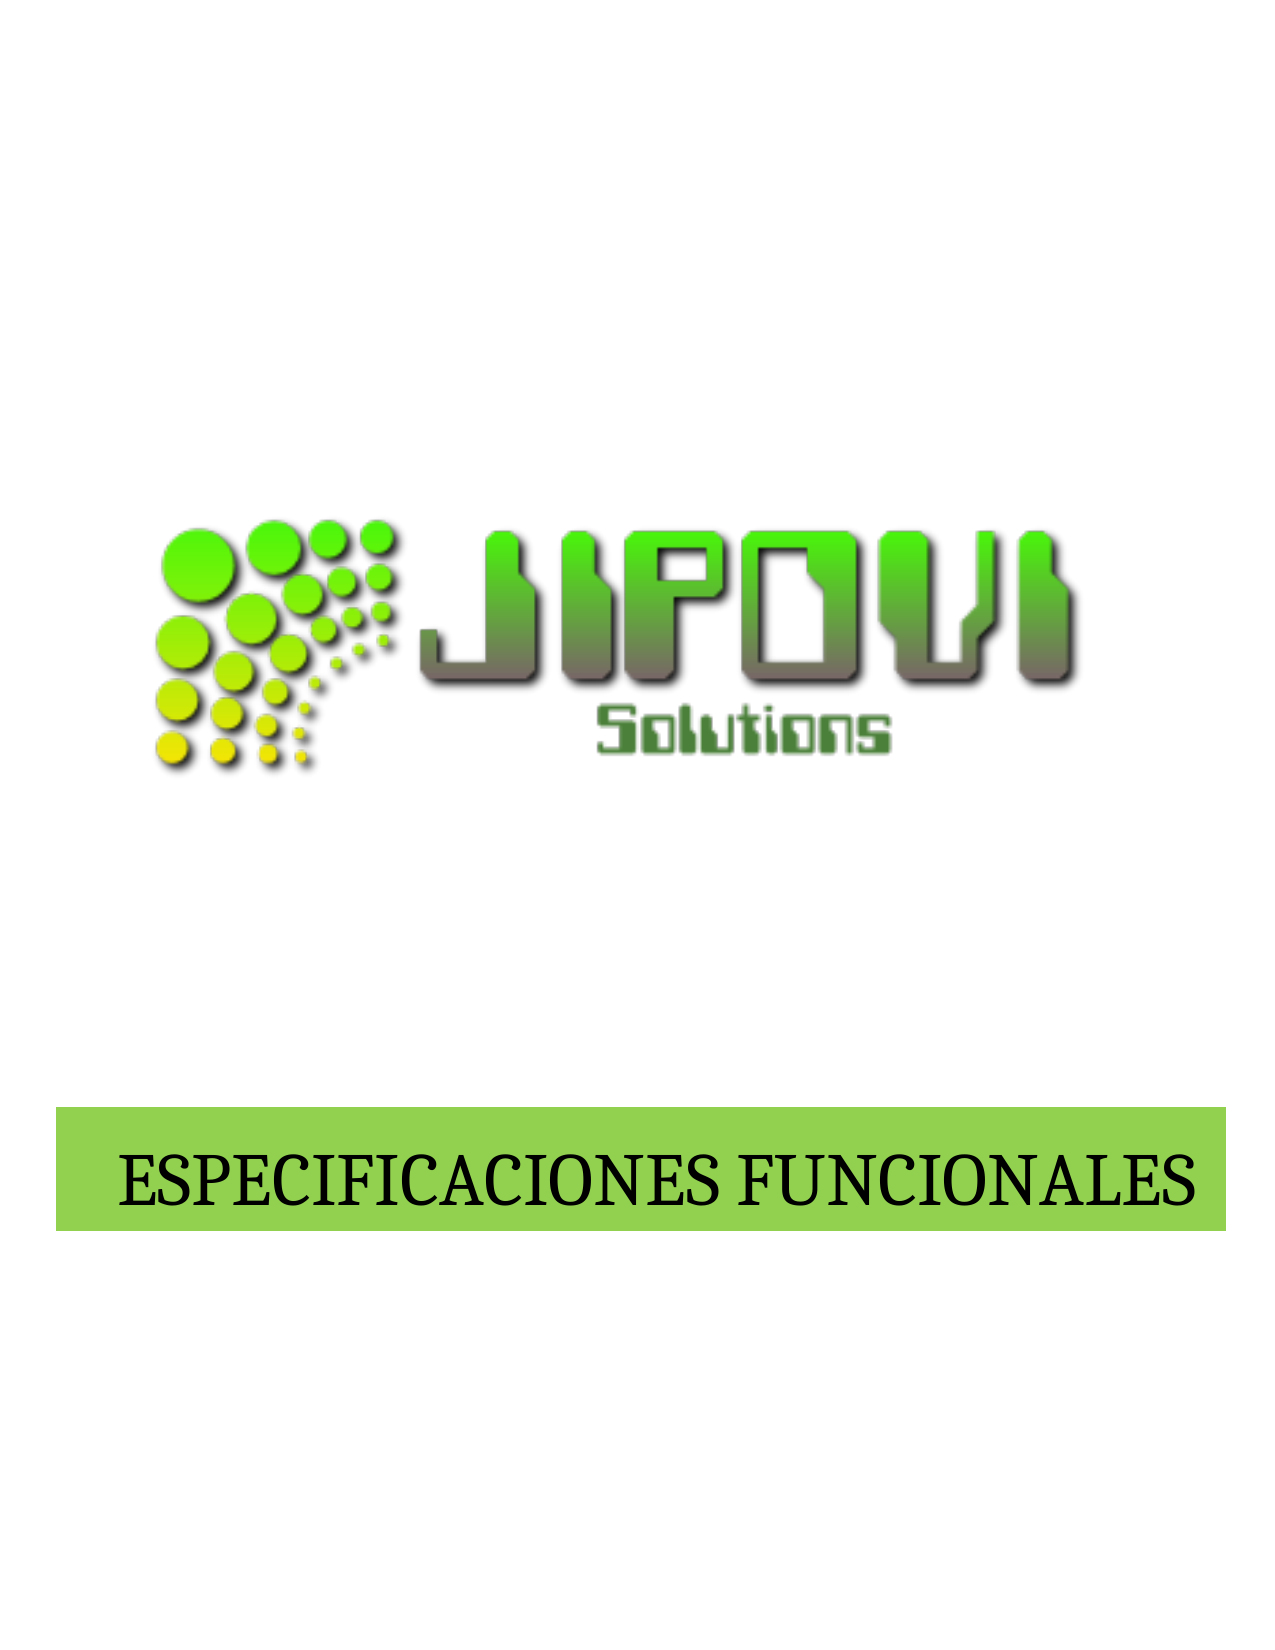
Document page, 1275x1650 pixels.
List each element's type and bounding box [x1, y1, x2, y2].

picture [130, 494, 1093, 789]
